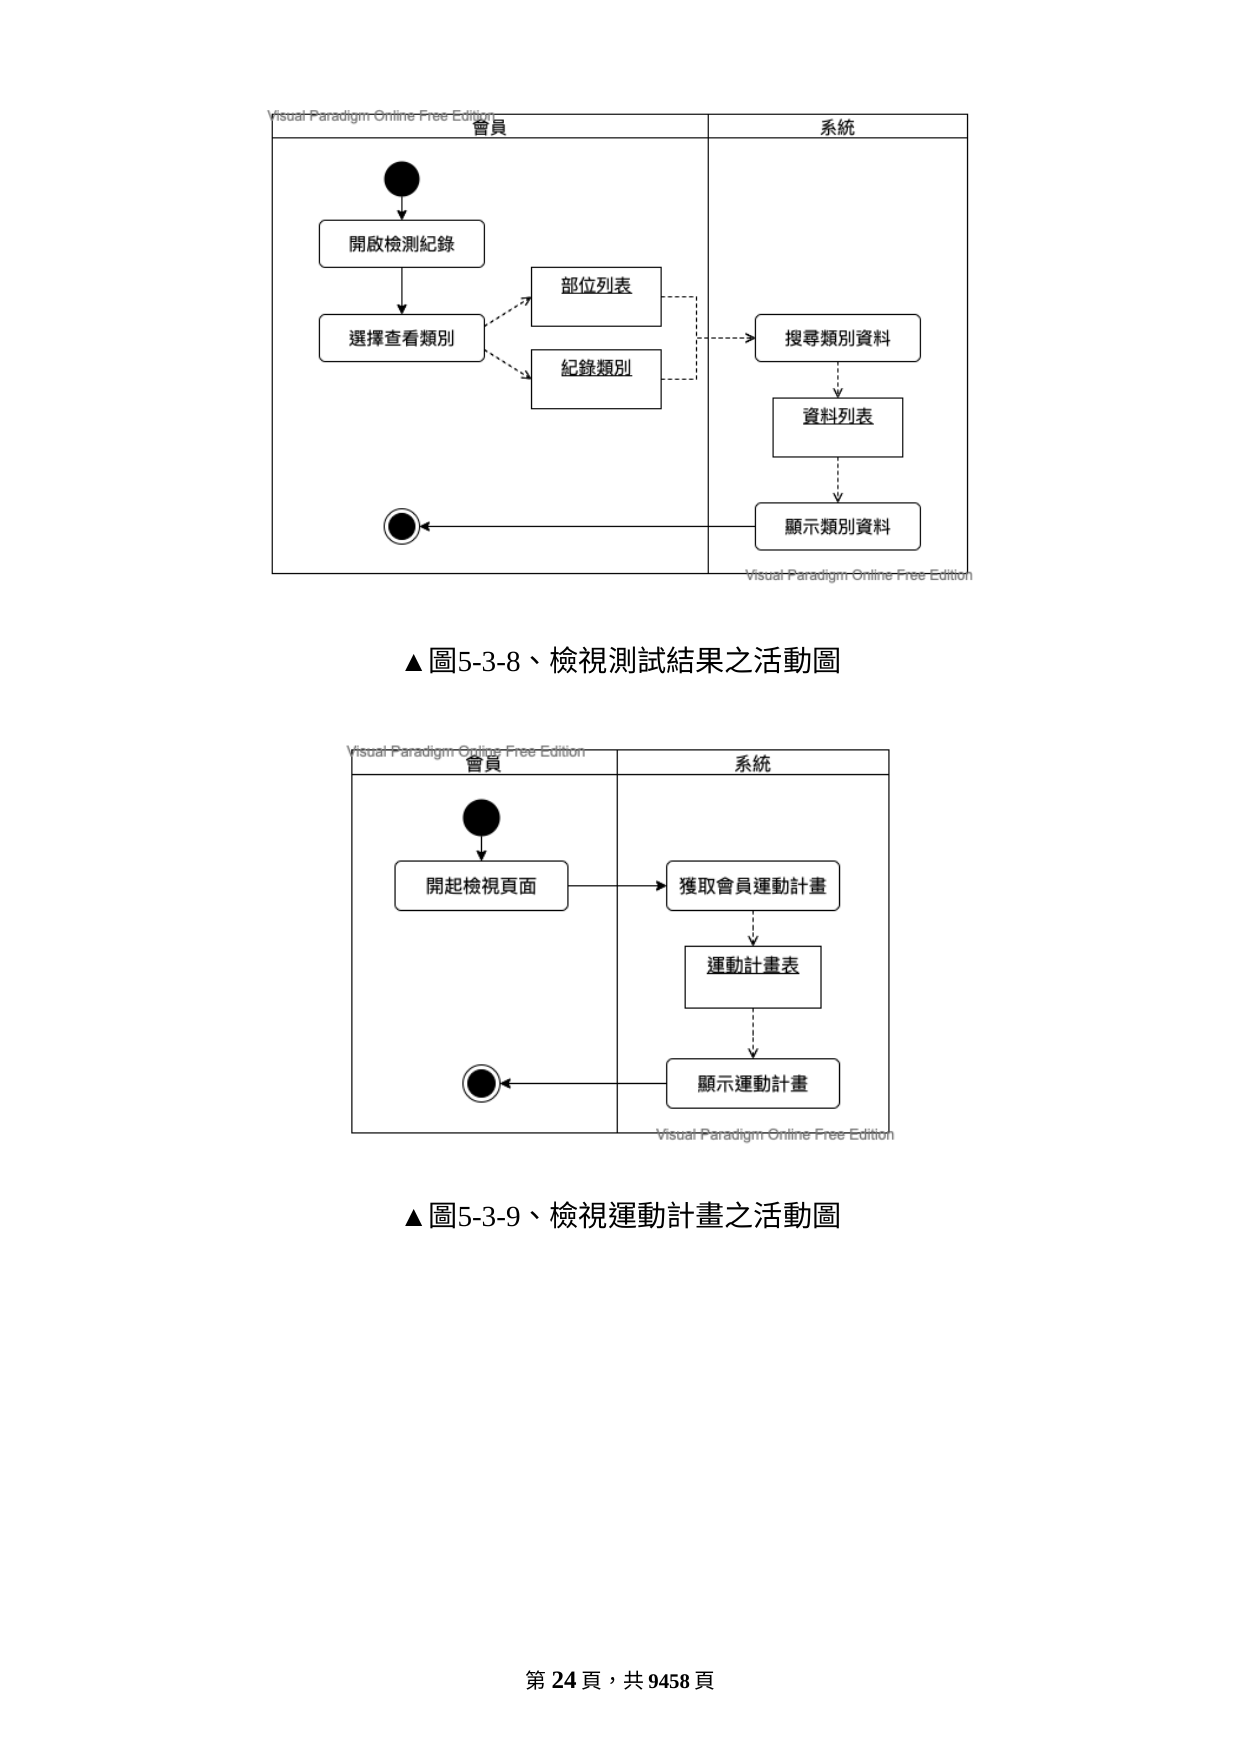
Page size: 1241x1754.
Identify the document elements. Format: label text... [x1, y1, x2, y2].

picture [339, 737, 902, 1146]
picture [260, 102, 980, 586]
